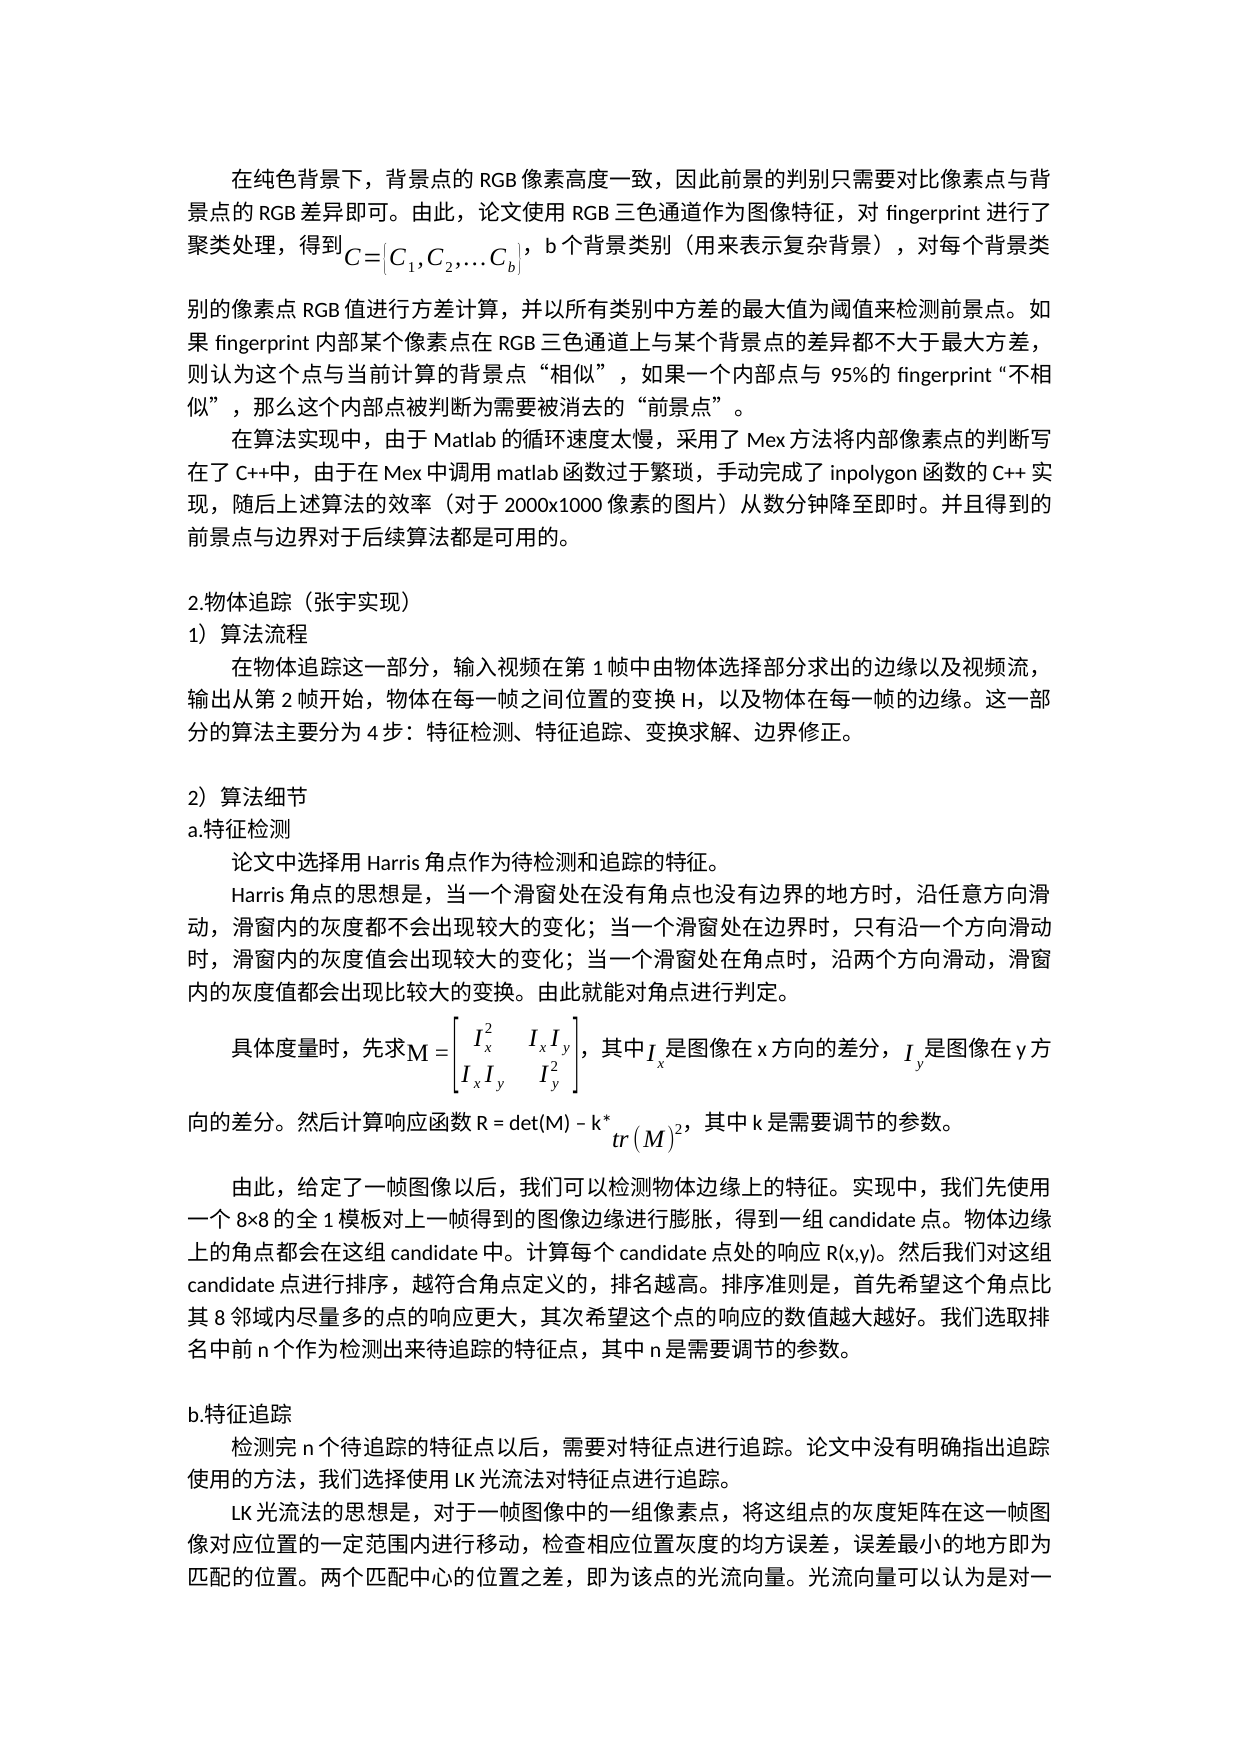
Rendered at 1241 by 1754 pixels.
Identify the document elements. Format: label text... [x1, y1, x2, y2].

text 在算法实现中，由于Matlab的循环速度太慢，采用了Mex方法将内部像素点的判断写在了C++中，由于在Mex中调用matlab函数过于繁琐，手动完成了 inpolygon 函数的C++ 实现，随后上述算法的效率（对于2000x1000像素的图片）从数分钟降至即时。并且得到的前景点与边界对于后续算法都是可用的。 [187, 422, 1053, 552]
text 在纯色背景下，背景点的RGB像素高度一致，因此前景的判别只需要对比像素点与背景点的RGB差异即可。由此，论文使用RGB三色通道作为图像特征，对 fingerprint 进行了聚类处理，得到，b个背景类别（用来表示复杂背景），对每个背景类别的像素点RGB值进行方差计算，并以所有类别中方差的最大值为阈值来检测前景点。如果 fingerprint 内部某个像素点在RGB三色通道上与某个背景点的差异都不大于最大方差，则认为这个点与当前计算的背景点“相似”，如果一个内部点与95%的 fingerprint “不相似”，那么这个内部点被判断为需要被消去的“前景点”。 [187, 162, 1053, 422]
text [187, 1494, 1053, 1592]
text Harris角点的思想是，当一个滑窗处在没有角点也没有边界的地方时，沿任意方向滑动，滑窗内的灰度都不会出现较大的变化；当一个滑窗处在边界时，只有沿一个方向滑动时，滑窗内的灰度值会出现较大的变化；当一个滑窗处在角点时，沿两个方向滑动，滑窗内的灰度值都会出现比较大的变换。由此就能对角点进行判定。 [187, 877, 1053, 1007]
text b.特征追踪 [187, 1397, 1053, 1429]
text a.特征检测 [187, 812, 1053, 844]
text 由此，给定了一帧图像以后，我们可以检测物体边缘上的特征。实现中，我们先使用一个8×8的全1模板对上一帧得到的图像边缘进行膨胀，得到一组candidate点。物体边缘上的角点都会在这组candidate中。计算每个candidate点处的响应R(x,y)。然后我们对这组candidate点进行排序，越符合角点定义的，排名越高。排序准则是，首先希望这个角点比其8邻域内尽量多的点的响应更大，其次希望这个点的响应的数值越大越好。我们选取排名中前n个作为检测出来待追踪的特征点，其中n是需要调节的参数。 [187, 1169, 1053, 1364]
text 2.物体追踪（张宇实现） [187, 584, 1053, 617]
text 检测完n个待追踪的特征点以后，需要对特征点进行追踪。论文中没有明确指出追踪使用的方法，我们选择使用LK光流法对特征点进行追踪。 [187, 1429, 1053, 1494]
text 具体度量时，先求，其中是图像在x方向的差分，是图像在y方向的差分。然后计算响应函数R = det(M) – k*，其中k是需要调节的参数。 [187, 1007, 1053, 1169]
text 在物体追踪这一部分，输入视频在第1帧中由物体选择部分求出的边缘以及视频流，输出从第2帧开始，物体在每一帧之间位置的变换H，以及物体在每一帧的边缘。这一部分的算法主要分为4步：特征检测、特征追踪、变换求解、边界修正。 [187, 649, 1053, 747]
text 2）算法细节 [187, 779, 1053, 812]
text 论文中选择用Harris角点作为待检测和追踪的特征。 [187, 844, 1053, 877]
text 1）算法流程 [187, 617, 1053, 649]
